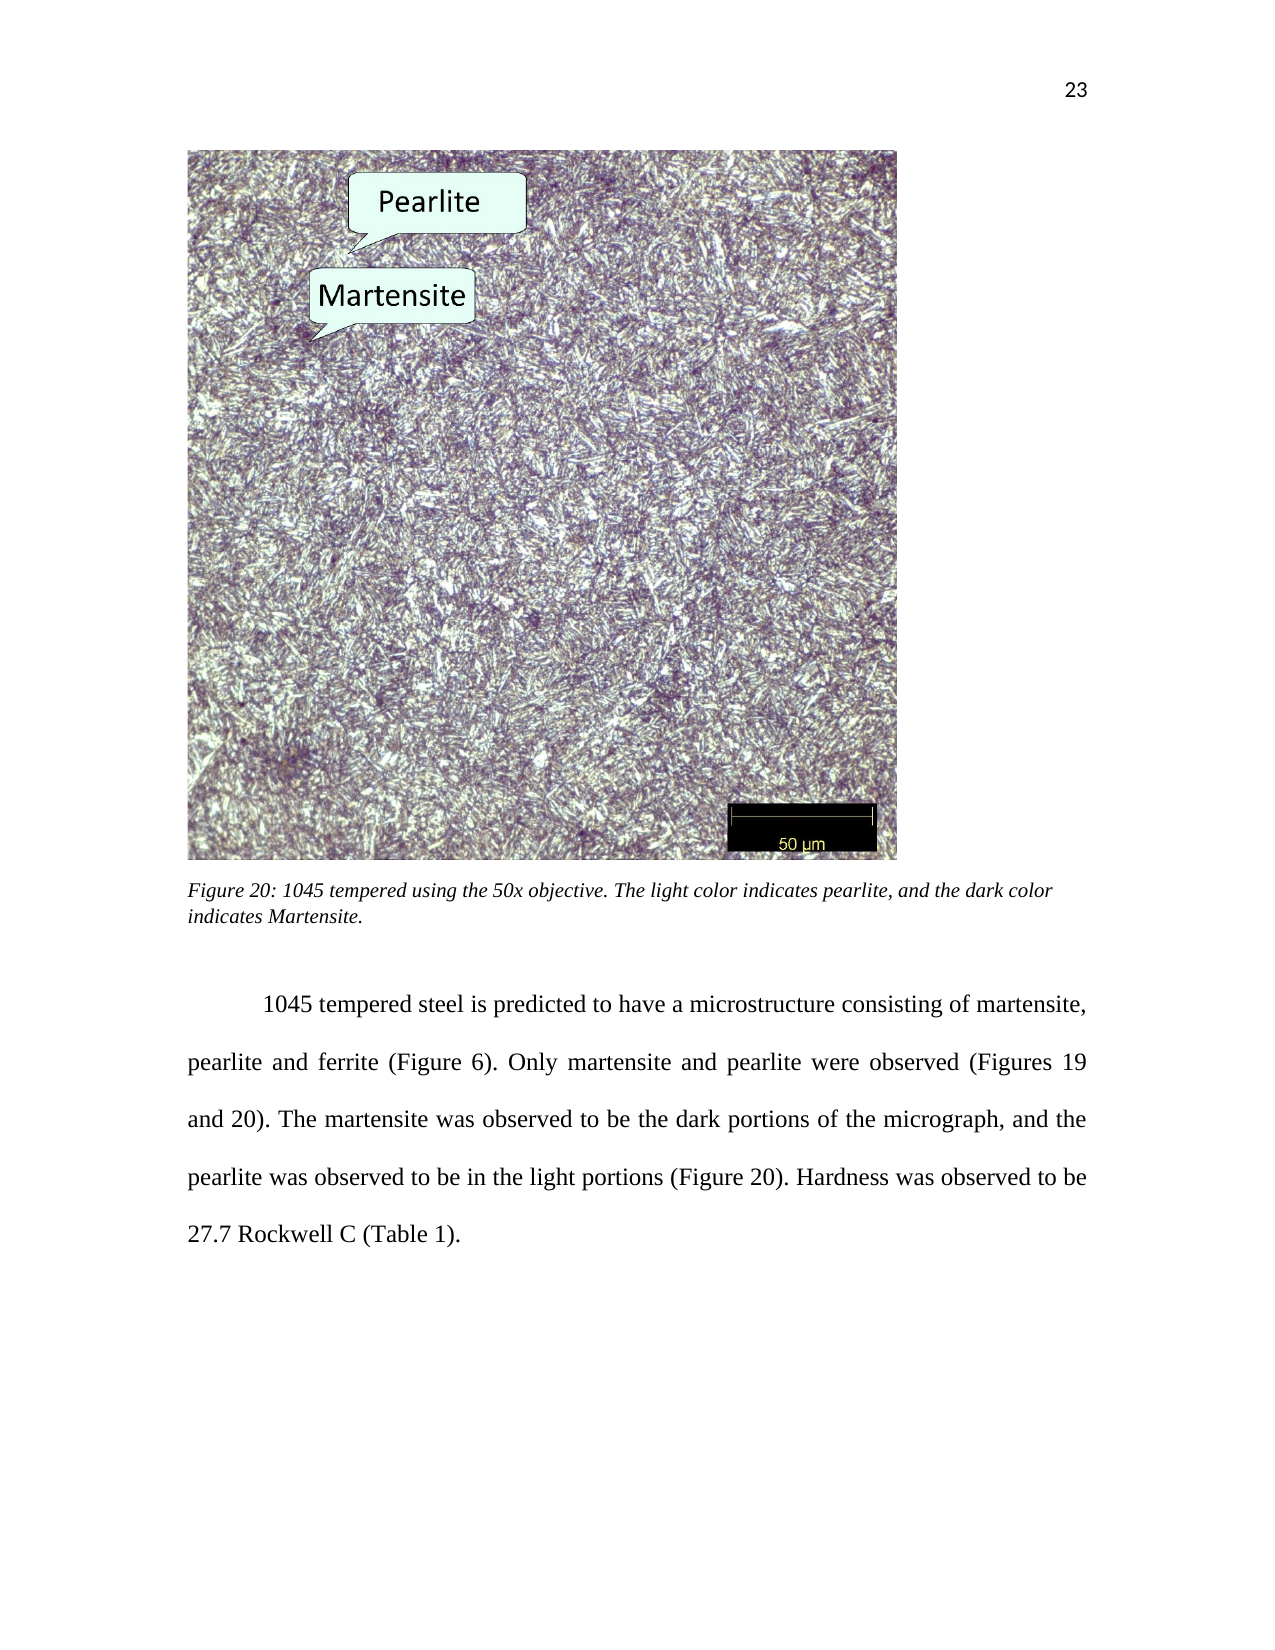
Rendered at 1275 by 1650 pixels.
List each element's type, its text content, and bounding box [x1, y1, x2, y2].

text 1045 tempered steel is predicted to have a microstructure consisting of martensite, pearlite and ferrite (Figure 6). Only martensite and pearlite were observed (Figures 19 and 20). The martensite was observed to be the dark portions of the micrograph, and the pearlite was observed to be in the light portions (Figure 20). Hardness was observed to be 27.7 Rockwell C (Table 1). [187, 989, 1087, 1248]
picture [187, 150, 897, 860]
text Figure 20: 1045 tempered using the 50x objective. The light color indicates pearlite, and the dark color indicates Martensite. [187, 878, 1087, 928]
